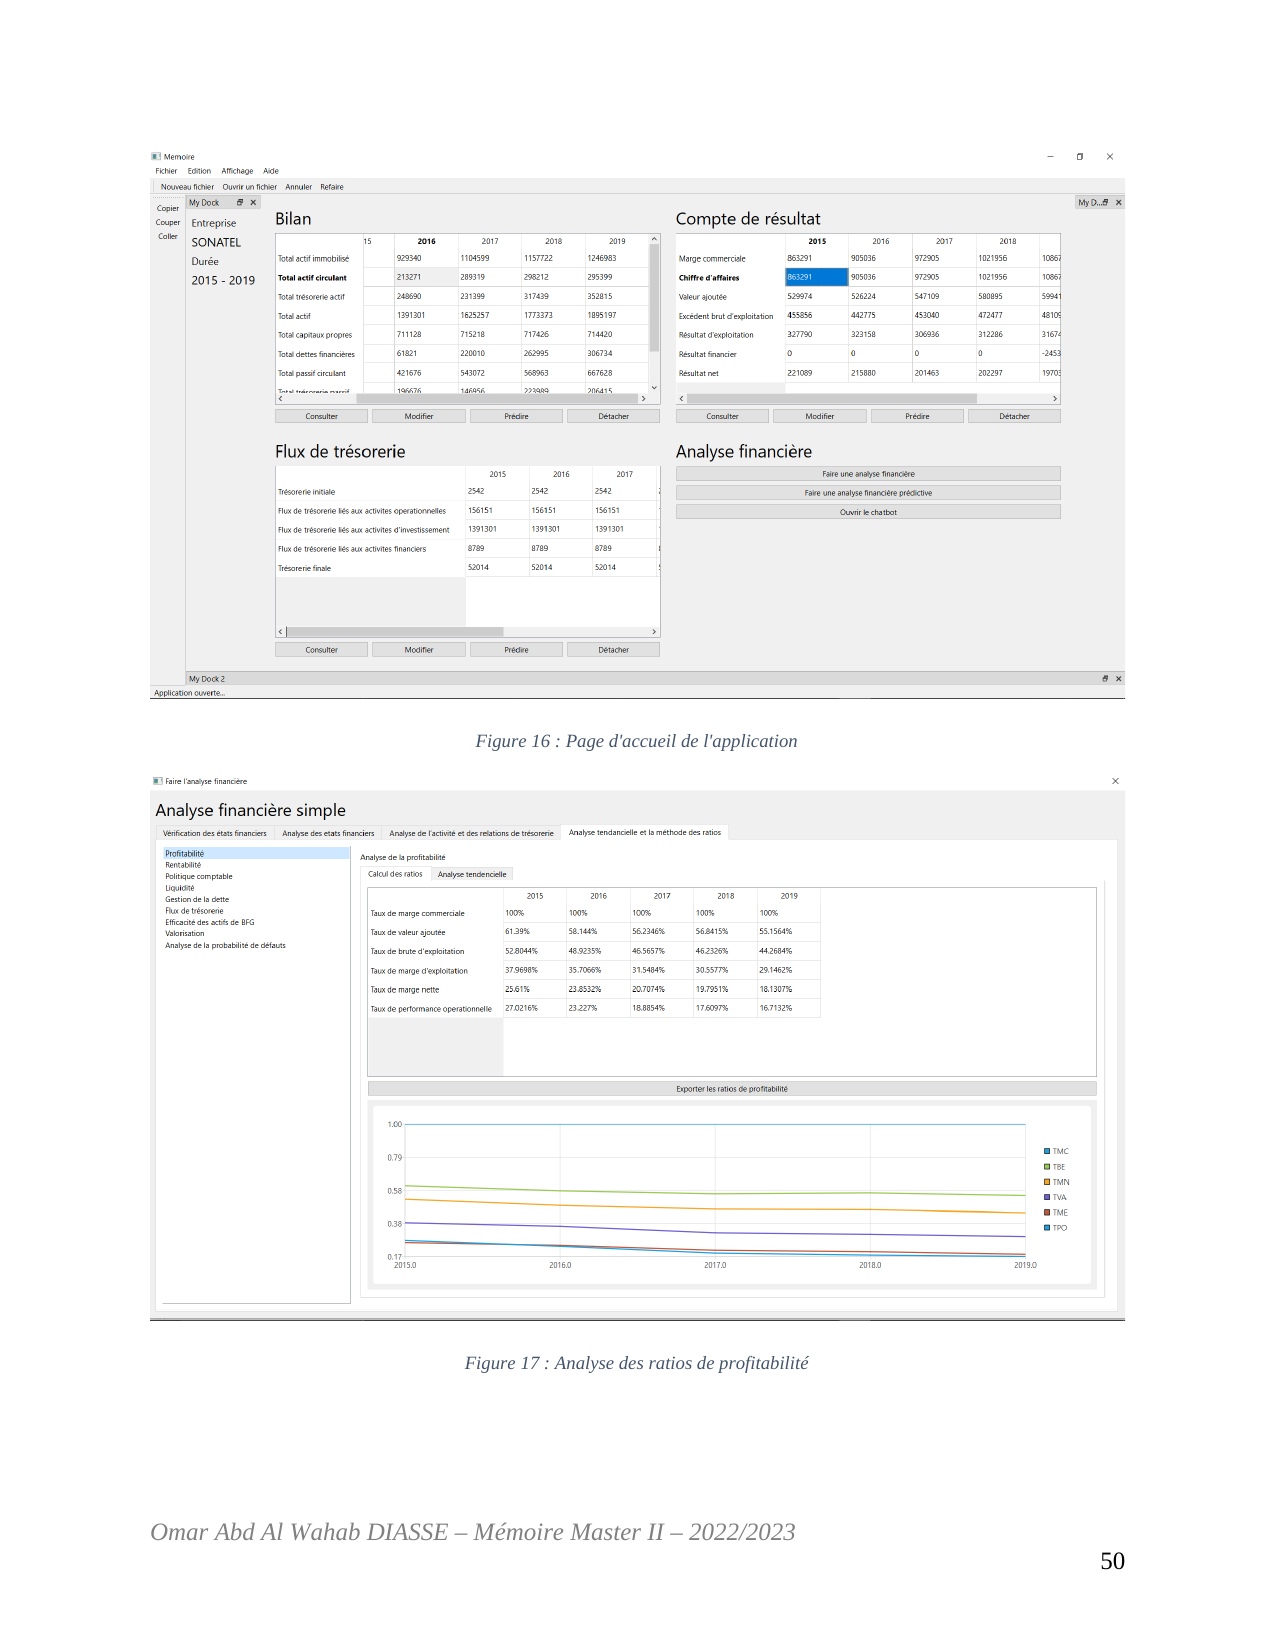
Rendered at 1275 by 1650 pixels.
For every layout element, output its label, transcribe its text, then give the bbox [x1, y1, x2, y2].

picture [150, 772, 1125, 1321]
text Figure 17 : Analyse des ratios de profitabilité [150, 1352, 1125, 1373]
picture [150, 150, 1125, 699]
text Figure 16 : Page d'accueil de l'application [150, 730, 1125, 751]
